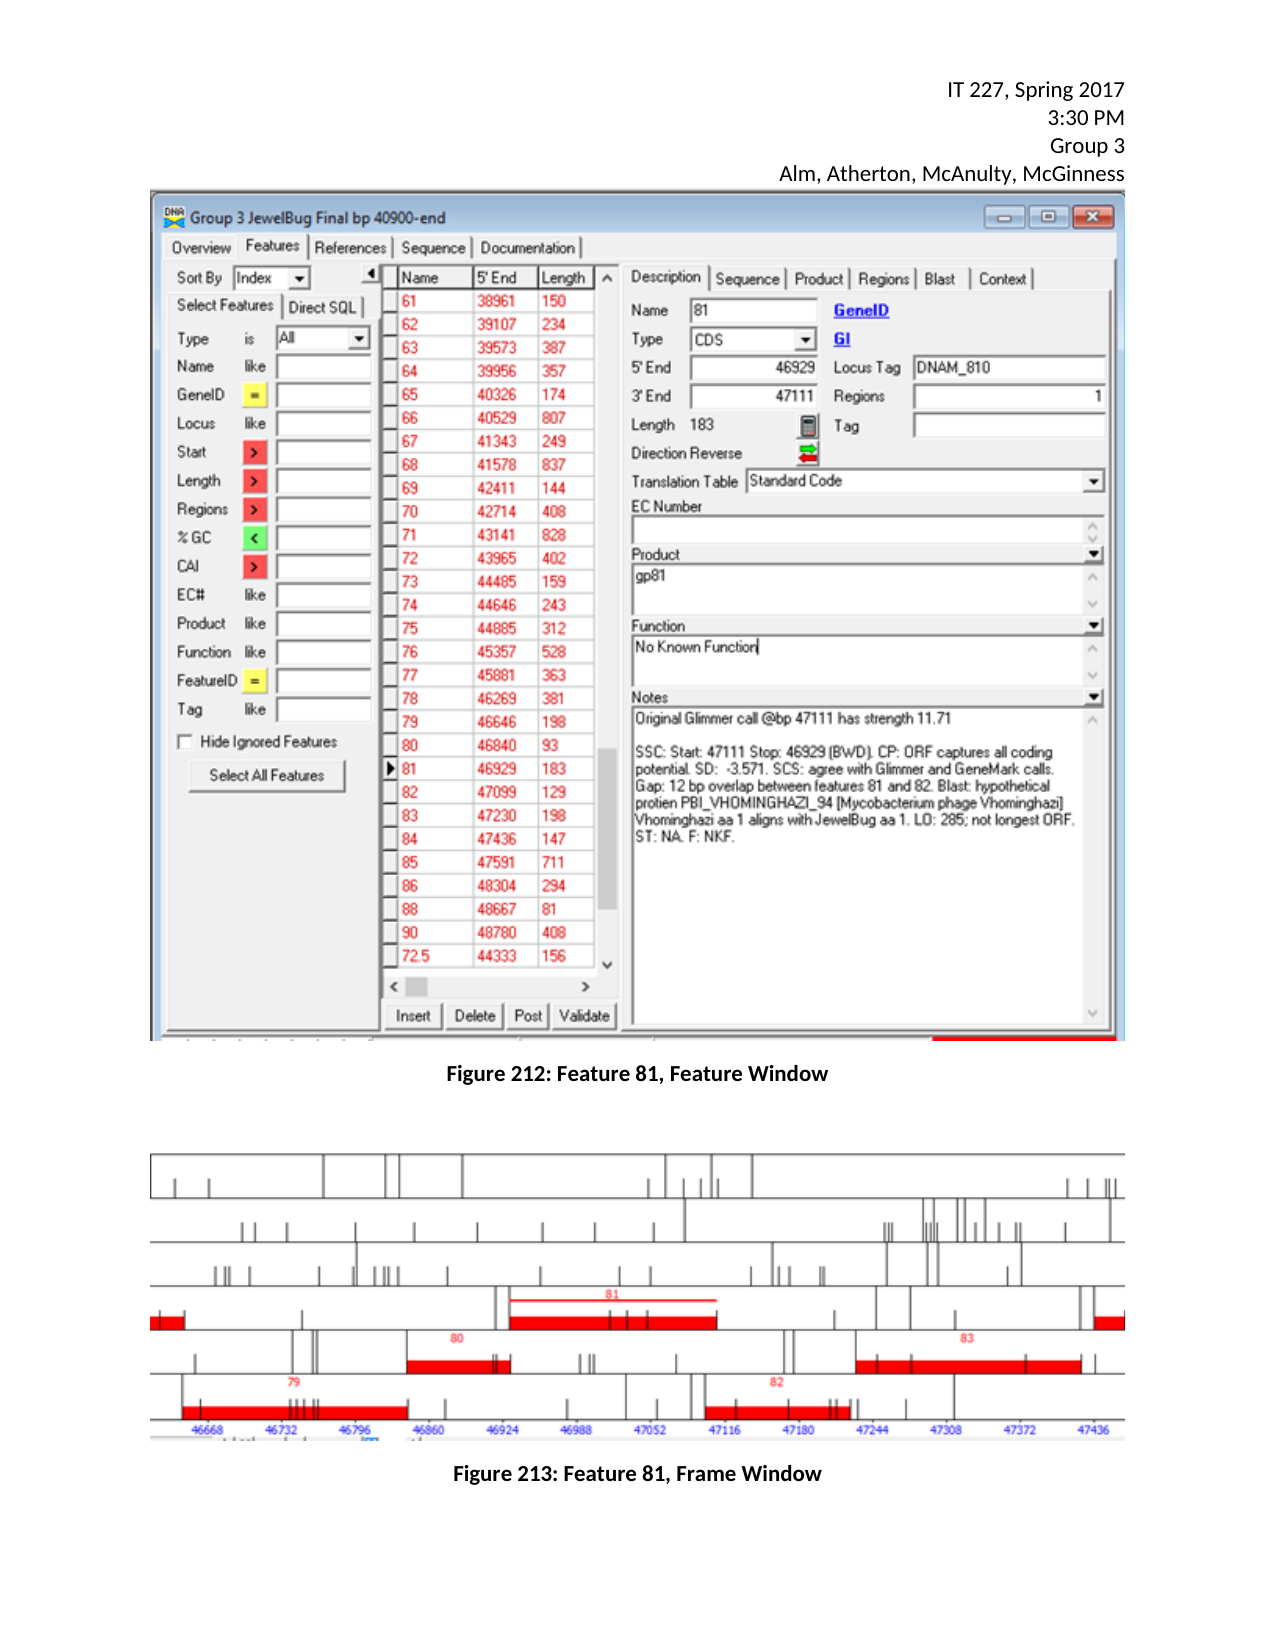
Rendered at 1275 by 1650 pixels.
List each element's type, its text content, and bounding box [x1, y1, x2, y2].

text Figure 213: Feature 81, Frame Window [150, 1459, 1125, 1487]
picture [150, 187, 1125, 1041]
picture [150, 1152, 1125, 1441]
text Figure 212: Feature 81, Feature Window [150, 1059, 1125, 1087]
